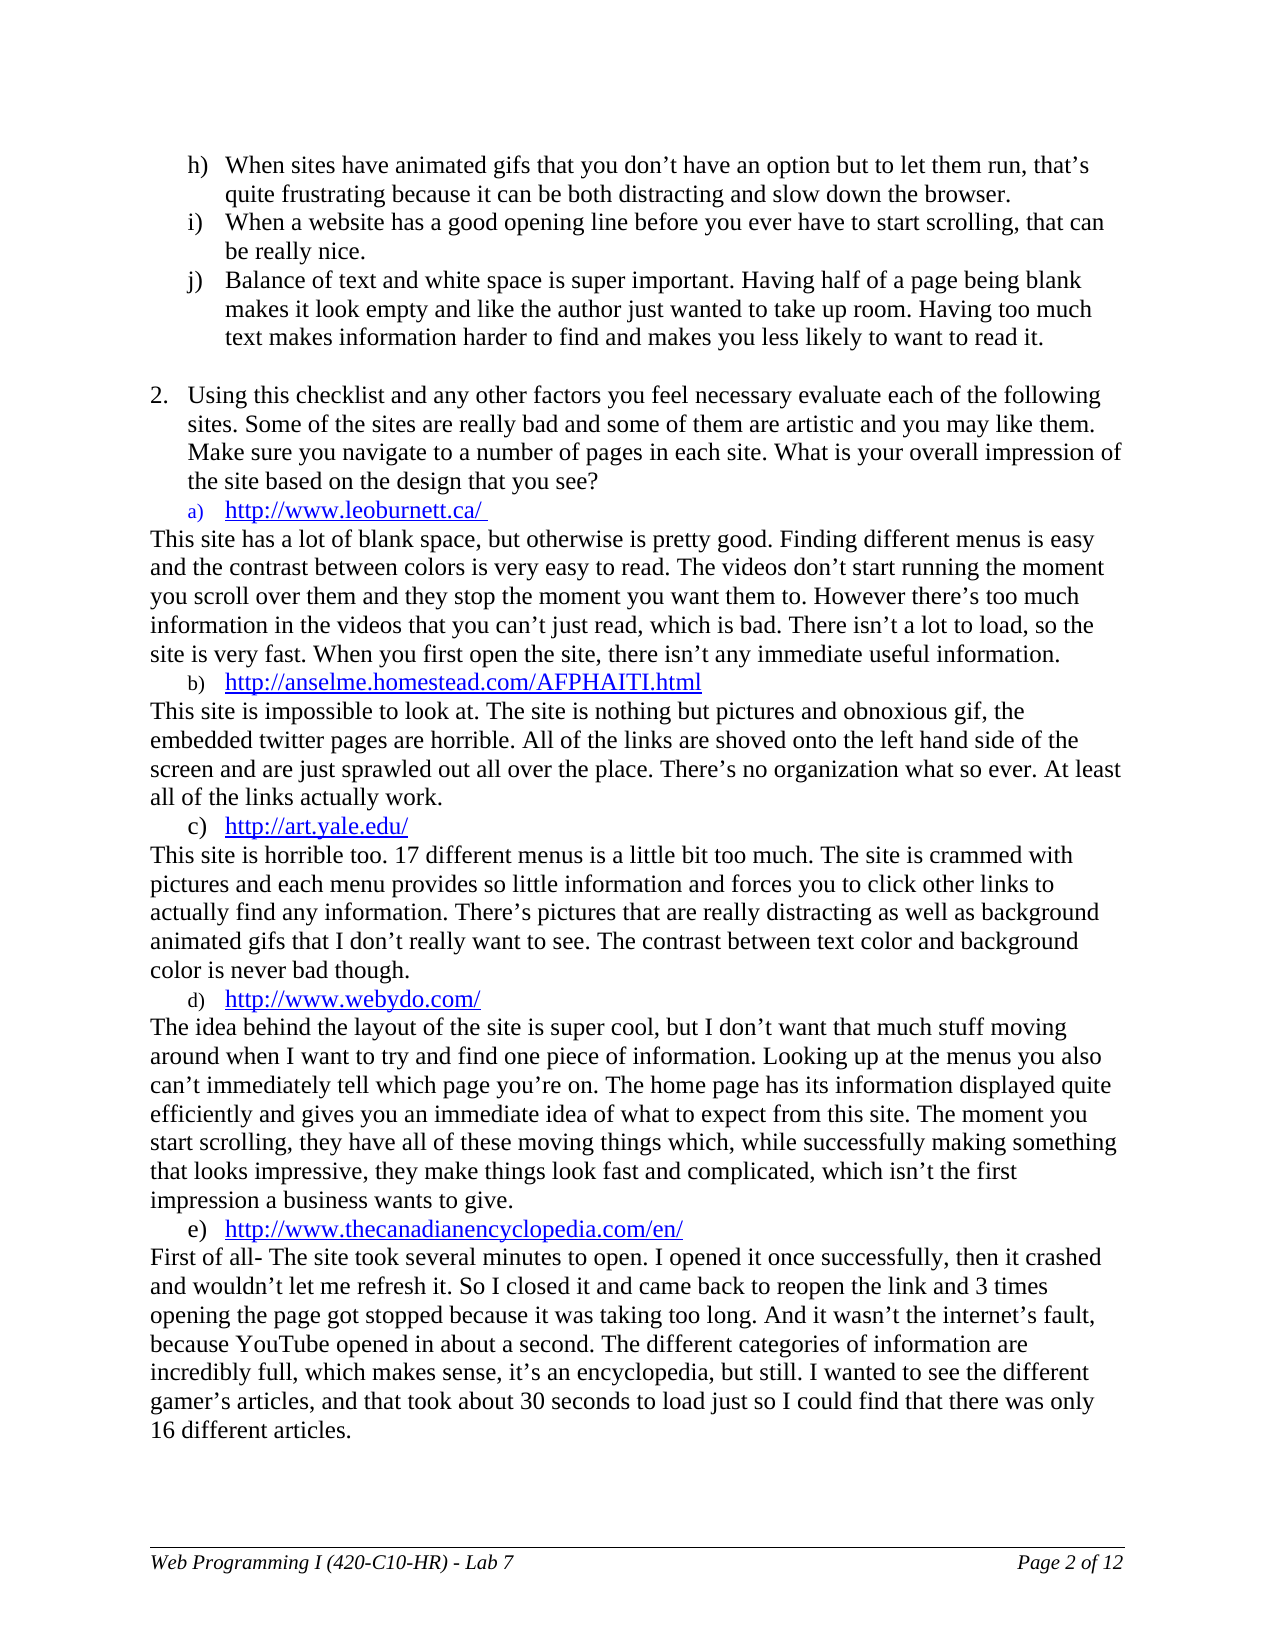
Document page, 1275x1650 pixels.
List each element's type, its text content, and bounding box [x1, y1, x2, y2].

list http://www.leoburnett.ca/ [187, 495, 1125, 524]
text This site has a lot of blank space, but otherwise is pretty good. Finding different menus is easy and the contrast between colors is very easy to read. The videos don’t start running the moment you scroll over them and they stop the moment you want them to. However there’s too much information in the videos that you can’t just read, which is bad. There isn’t a lot to load, so the site is very fast. When you first open the site, there isn’t any immediate useful information. [150, 524, 1125, 667]
text The idea behind the layout of the site is super cool, but I don’t want that much stuff moving around when I want to try and find one piece of information. Looking up at the menus you also can’t immediately tell which page you’re on. The home page has its information displayed quite efficiently and gives you an immediate idea of what to expect from this site. The moment you start scrolling, they have all of these moving things which, while successfully making something that looks impressive, they make things look fast and complicated, which isn’t the first impression a business wants to give. [150, 1012, 1125, 1214]
text This site is horrible too. 17 different menus is a little bit too much. The site is crammed with pictures and each menu provides so little information and forces you to click other links to actually find any information. There’s pictures that are really distracting as well as background animated gifs that I don’t really want to see. The contrast between text color and background color is never bad though. [150, 840, 1125, 984]
list When sites have animated gifs that you don’t have an option but to let them run, that’s quite frustrating because it can be both distracting and slow down the browser. [187, 150, 1125, 207]
list http://art.yale.edu/ [187, 811, 1125, 840]
list http://www.thecanadianencyclopedia.com/en/ [187, 1214, 1125, 1242]
list When a website has a good opening line before you ever have to start scrolling, that can be really nice. [187, 207, 1125, 265]
list http://www.webydo.com/ [187, 984, 1125, 1012]
list Using this checklist and any other factors you feel necessary evaluate each of the following sites. Some of the sites are really bad and some of them are artistic and you may like them. Make sure you navigate to a number of pages in each site. What is your overall impression of the site based on the design that you see? [150, 380, 1125, 495]
text First of all- The site took several minutes to open. I opened it once successfully, then it crashed and wouldn’t let me refresh it. So I closed it and came back to reopen the link and 3 times opening the page got stopped because it was taking too long. And it wasn’t the internet’s fault, because YouTube opened in about a second. The different categories of information are incredibly full, which makes sense, it’s an encyclopedia, but still. I wanted to see the different gamer’s articles, and that took about 30 seconds to load just so I could find that there was only 16 different articles. [150, 1242, 1125, 1444]
text This site is impossible to look at. The site is nothing but pictures and obnoxious gif, the embedded twitter pages are horrible. All of the links are shoved onto the left hand side of the screen and are just sprawled out all over the place. There’s no organization what so ever. At least all of the links actually work. [150, 696, 1125, 811]
list http://anselme.homestead.com/AFPHAITI.html [187, 667, 1125, 696]
list Balance of text and white space is super important. Having half of a page being blank makes it look empty and like the author just wanted to take up room. Having too much text makes information harder to find and makes you less likely to want to read it. [187, 265, 1125, 351]
